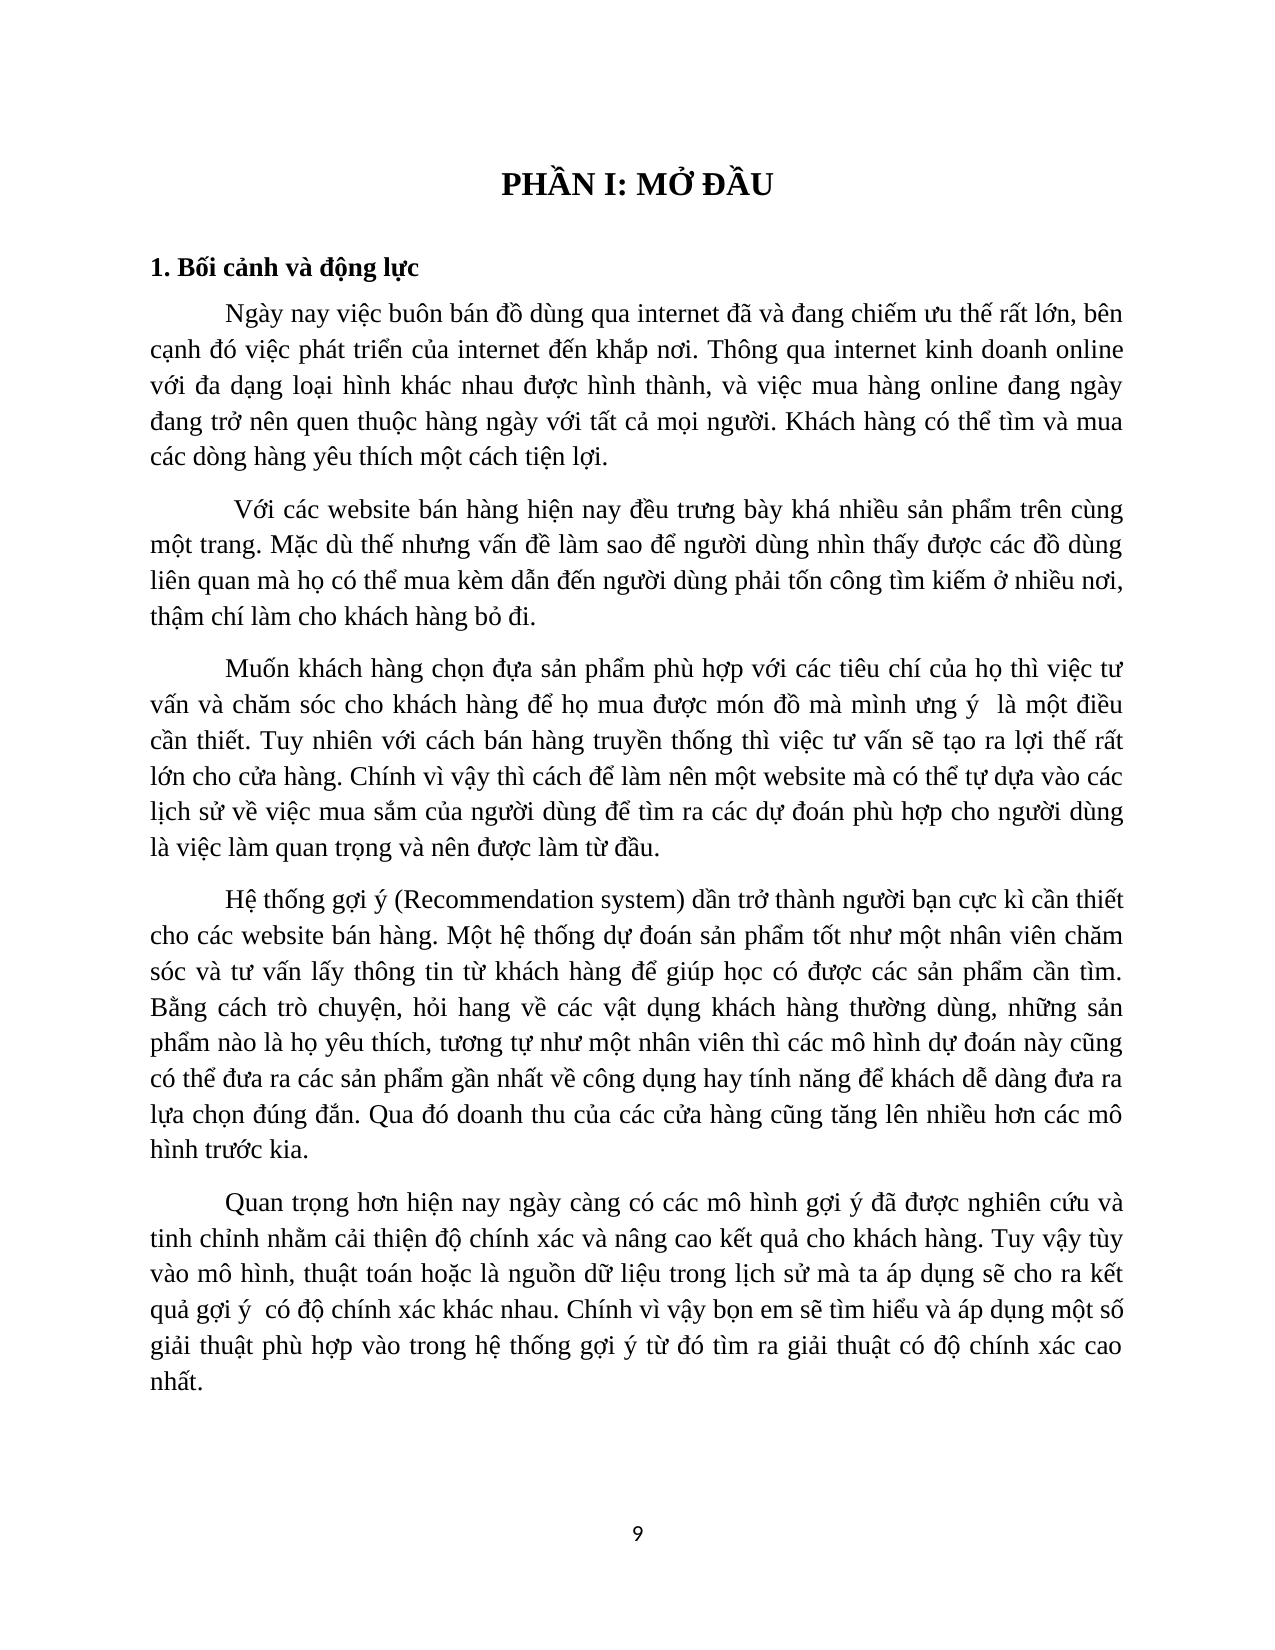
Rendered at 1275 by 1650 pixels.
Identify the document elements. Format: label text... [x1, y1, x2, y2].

text Ngày nay việc buôn bán đồ dùng qua internet đã và đang chiếm ưu thế rất lớn, bên cạnh đó việc phát triển của internet đến khắp nơi. Thông qua internet kinh doanh online với đa dạng loại hình khác nhau được hình thành, và việc mua hàng online đang ngày đang trở nên quen thuộc hàng ngày với tất cả mọi người. Khách hàng có thể tìm và mua các dòng hàng yêu thích một cách tiện lợi. [150, 298, 1125, 472]
text Muốn khách hàng chọn đựa sản phẩm phù hợp với các tiêu chí của họ thì việc tư vấn và chăm sóc cho khách hàng để họ mua được món đồ mà mình ưng ý là một điều cần thiết. Tuy nhiên với cách bán hàng truyền thống thì việc tư vấn sẽ tạo ra lợi thế rất lớn cho cửa hàng. Chính vì vậy thì cách để làm nên một website mà có thể tự dựa vào các lịch sử về việc mua sắm của người dùng để tìm ra các dự đoán phù hợp cho người dùng là việc làm quan trọng và nên được làm từ đầu. [150, 652, 1125, 862]
text Quan trọng hơn hiện nay ngày càng có các mô hình gợi ý đã được nghiên cứu và tinh chỉnh nhằm cải thiện độ chính xác và nâng cao kết quả cho khách hàng. Tuy vậy tùy vào mô hình, thuật toán hoặc là nguồn dữ liệu trong lịch sử mà ta áp dụng sẽ cho ra kết quả gợi ý có độ chính xác khác nhau. Chính vì vậy bọn em sẽ tìm hiểu và áp dụng một số giải thuật phù hợp vào trong hệ thống gợi ý từ đó tìm ra giải thuật có độ chính xác cao nhất. [150, 1186, 1125, 1396]
text Với các website bán hàng hiện nay đều trưng bày khá nhiều sản phẩm trên cùng một trang. Mặc dù thế nhưng vấn đề làm sao để người dùng nhìn thấy được các đồ dùng liên quan mà họ có thể mua kèm dẫn đến người dùng phải tốn công tìm kiếm ở nhiều nơi, thậm chí làm cho khách hàng bỏ đi. [150, 493, 1125, 631]
text Hệ thống gợi ý (Recommendation system) dần trở thành người bạn cực kì cần thiết cho các website bán hàng. Một hệ thống dự đoán sản phẩm tốt như một nhân viên chăm sóc và tư vấn lấy thông tin từ khách hàng để giúp học có được các sản phẩm cần tìm. Bằng cách trò chuyện, hỏi hang về các vật dụng khách hàng thường dùng, những sản phẩm nào là họ yêu thích, tương tự như một nhân viên thì các mô hình dự đoán này cũng có thể đưa ra các sản phẩm gần nhất về công dụng hay tính năng để khách dễ dàng đưa ra lựa chọn đúng đắn. Qua đó doanh thu của các cửa hàng cũng tăng lên nhiều hơn các mô hình trước kia. [150, 883, 1125, 1165]
subtitle 1. Bối cảnh và động lực [150, 251, 1125, 282]
subtitle PHẦN I: MỞ ĐẦU [150, 164, 1125, 203]
